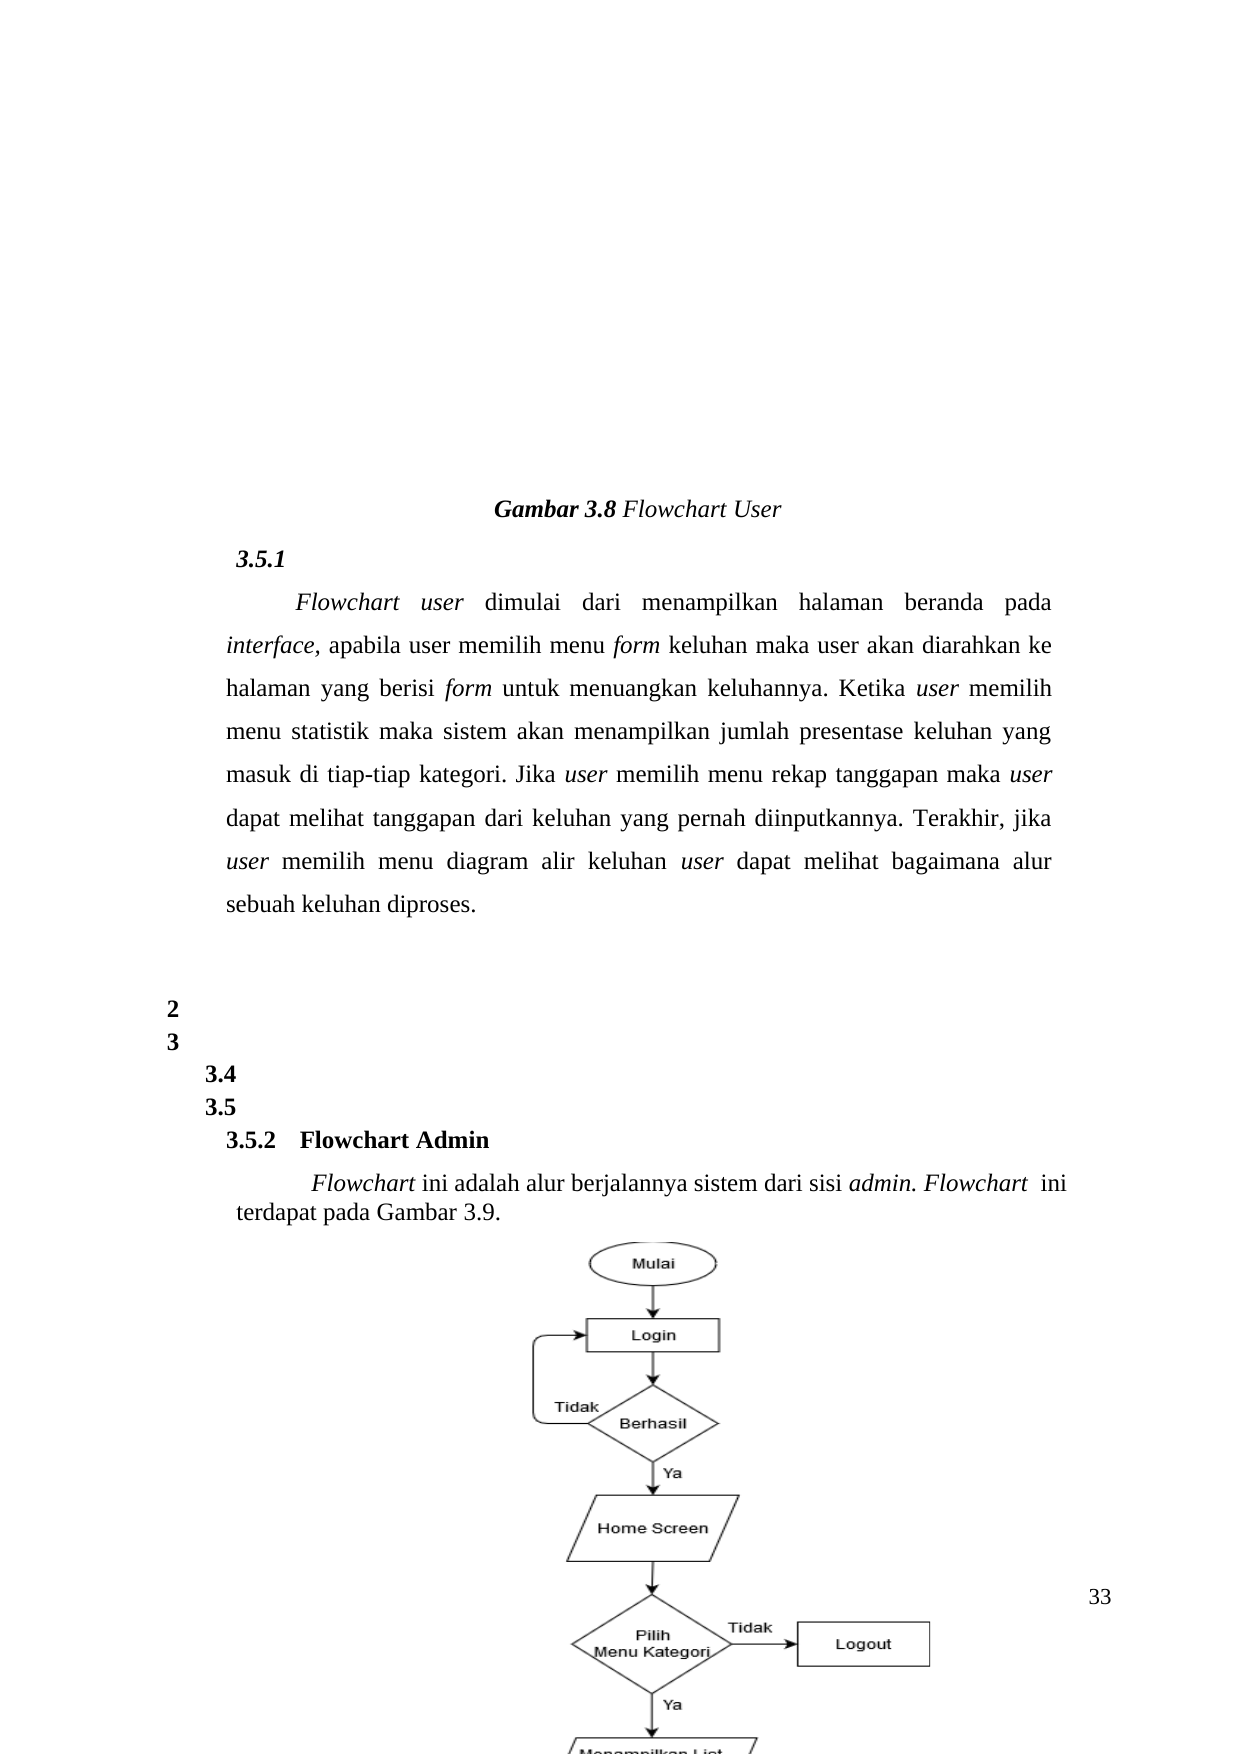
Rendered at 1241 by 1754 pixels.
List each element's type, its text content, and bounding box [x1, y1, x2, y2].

picture [346, 1242, 930, 1754]
text Flowchart ini adalah alur berjalannya sistem dari sisi admin. Flowchart ini terdapat pada Gambar 3.9. [236, 1168, 1111, 1226]
subtitle Flowchart Admin [226, 1125, 1111, 1154]
text Flowchart user dimulai dari menampilkan halaman beranda pada interface, apabila user memilih menu form keluhan maka user akan diarahkan ke halaman yang berisi form untuk menuangkan keluhannya. Ketika user memilih menu statistik maka sistem akan menampilkan jumlah presentase keluhan yang masuk di tiap-tiap kategori. Jika user memilih menu rekap tanggapan maka user dapat melihat tanggapan dari keluhan yang pernah diinputkannya. Terakhir, jika user memilih menu diagram alir keluhan user dapat melihat bagaimana alur sebuah keluhan diproses. [226, 587, 1052, 918]
text Gambar 3.8 Flowchart User [167, 494, 1111, 523]
